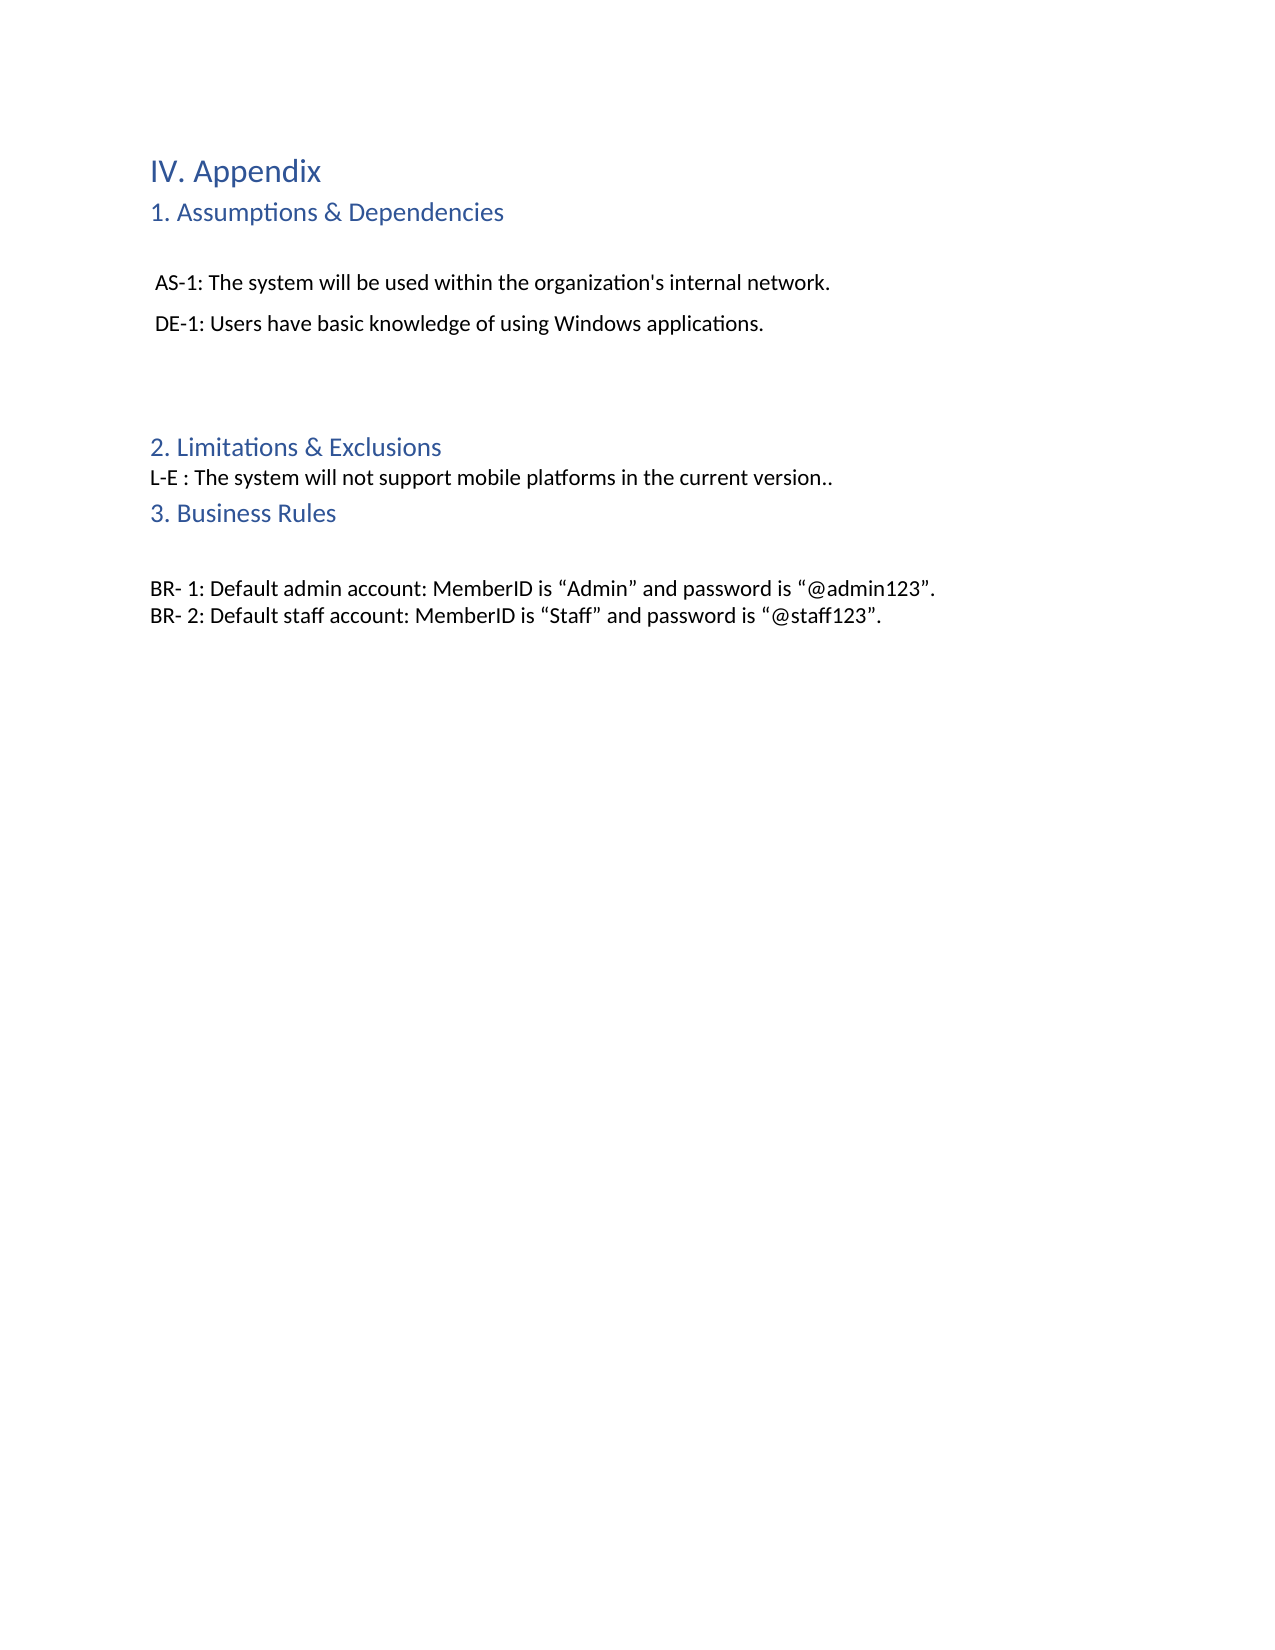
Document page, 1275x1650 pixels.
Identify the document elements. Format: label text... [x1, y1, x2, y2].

text BR- 1: Default admin account: MemberID is “Admin” and password is “@admin123”. [150, 574, 1125, 602]
subtitle 1. Assumptions & Dependencies [150, 195, 1125, 228]
text BR- 2: Default staff account: MemberID is “Staff” and password is “@staff123”. [150, 602, 1125, 630]
text DE-1: Users have basic knowledge of using Windows applications. [155, 309, 1125, 337]
subtitle IV. Appendix [150, 150, 1125, 191]
text AS-1: The system will be used within the organization's internal network. [155, 268, 1125, 296]
subtitle 3. Business Rules [150, 496, 1125, 529]
text L-E : The system will not support mobile platforms in the current version.. [150, 463, 1125, 492]
subtitle 2. Limitations & Exclusions [150, 431, 1125, 463]
